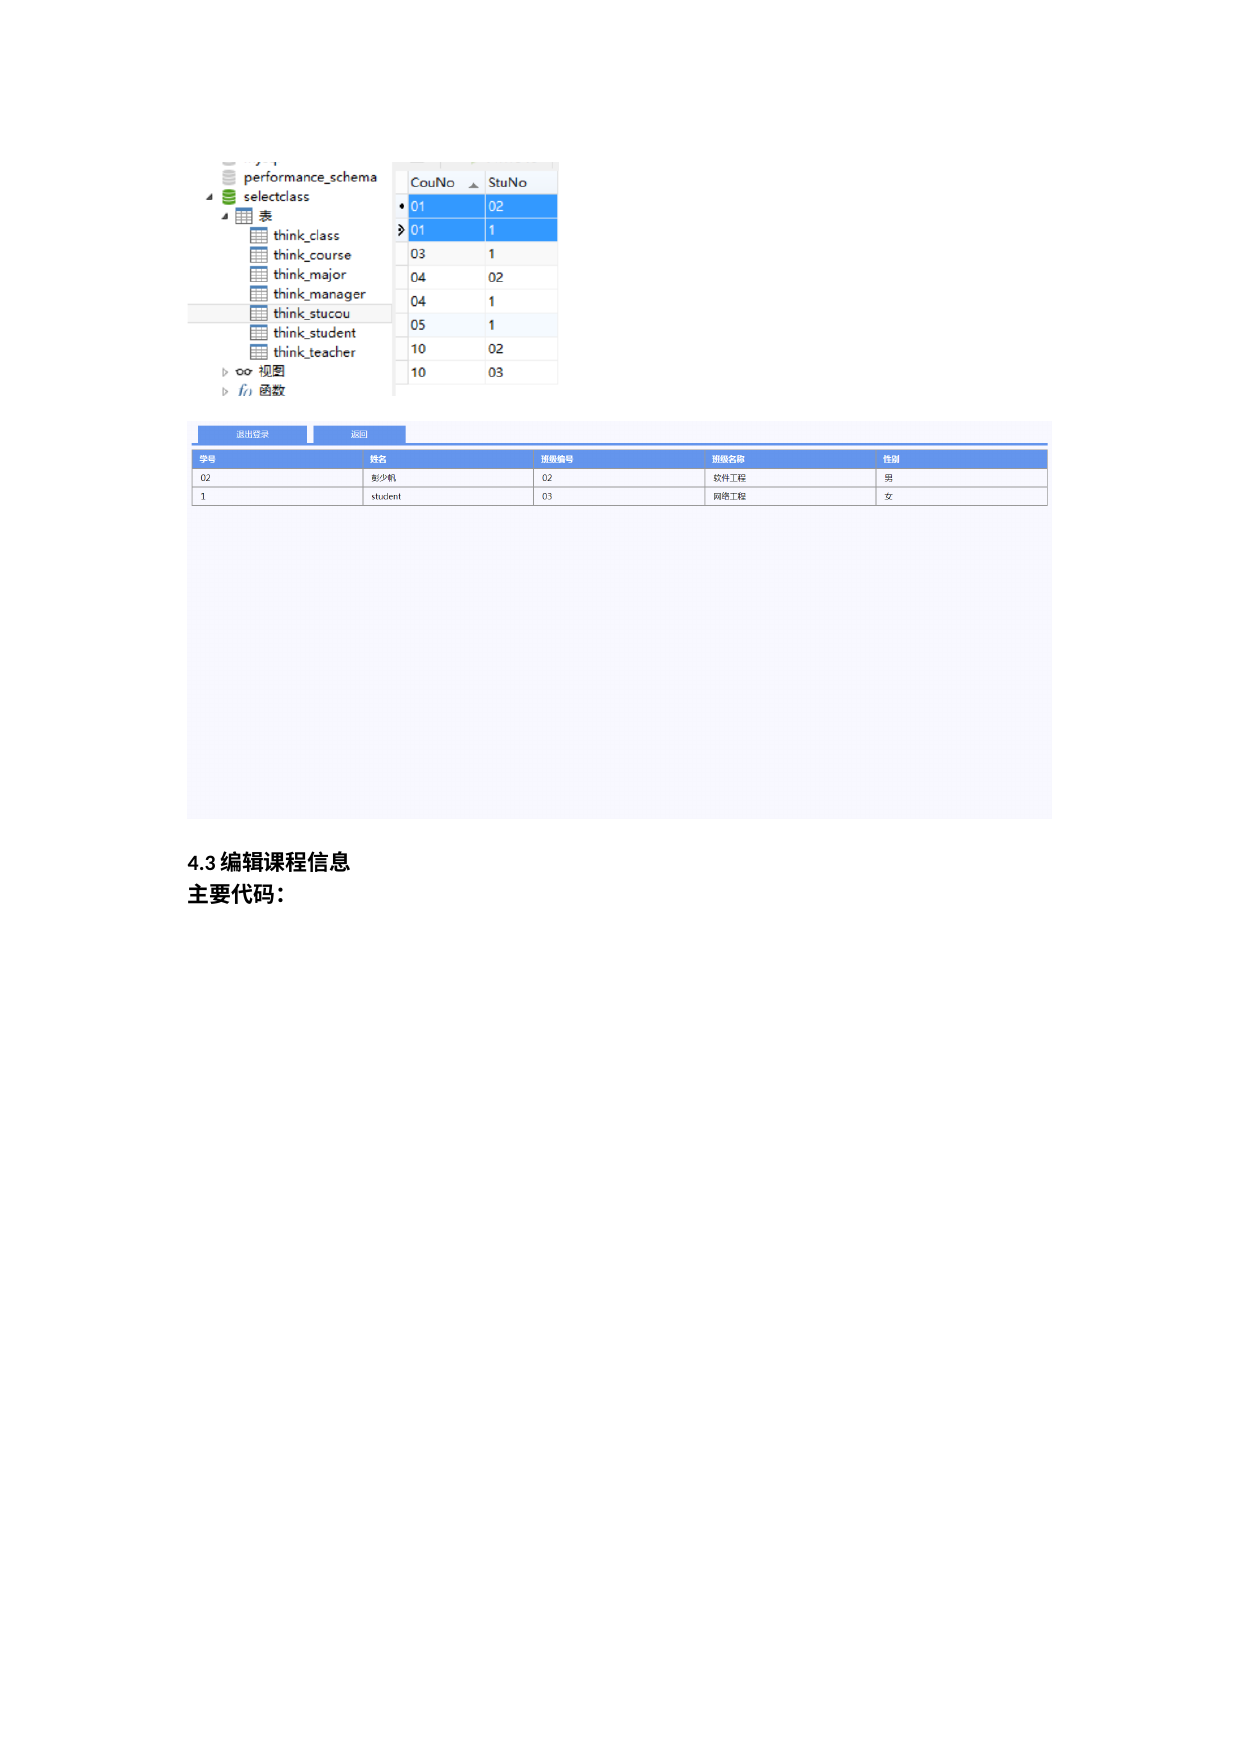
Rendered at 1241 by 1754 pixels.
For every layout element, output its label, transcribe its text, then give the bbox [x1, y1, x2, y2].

text 主要代码： [187, 877, 1053, 909]
picture [187, 421, 1052, 819]
text 4.3编辑课程信息 [187, 844, 1053, 877]
picture [187, 162, 559, 396]
